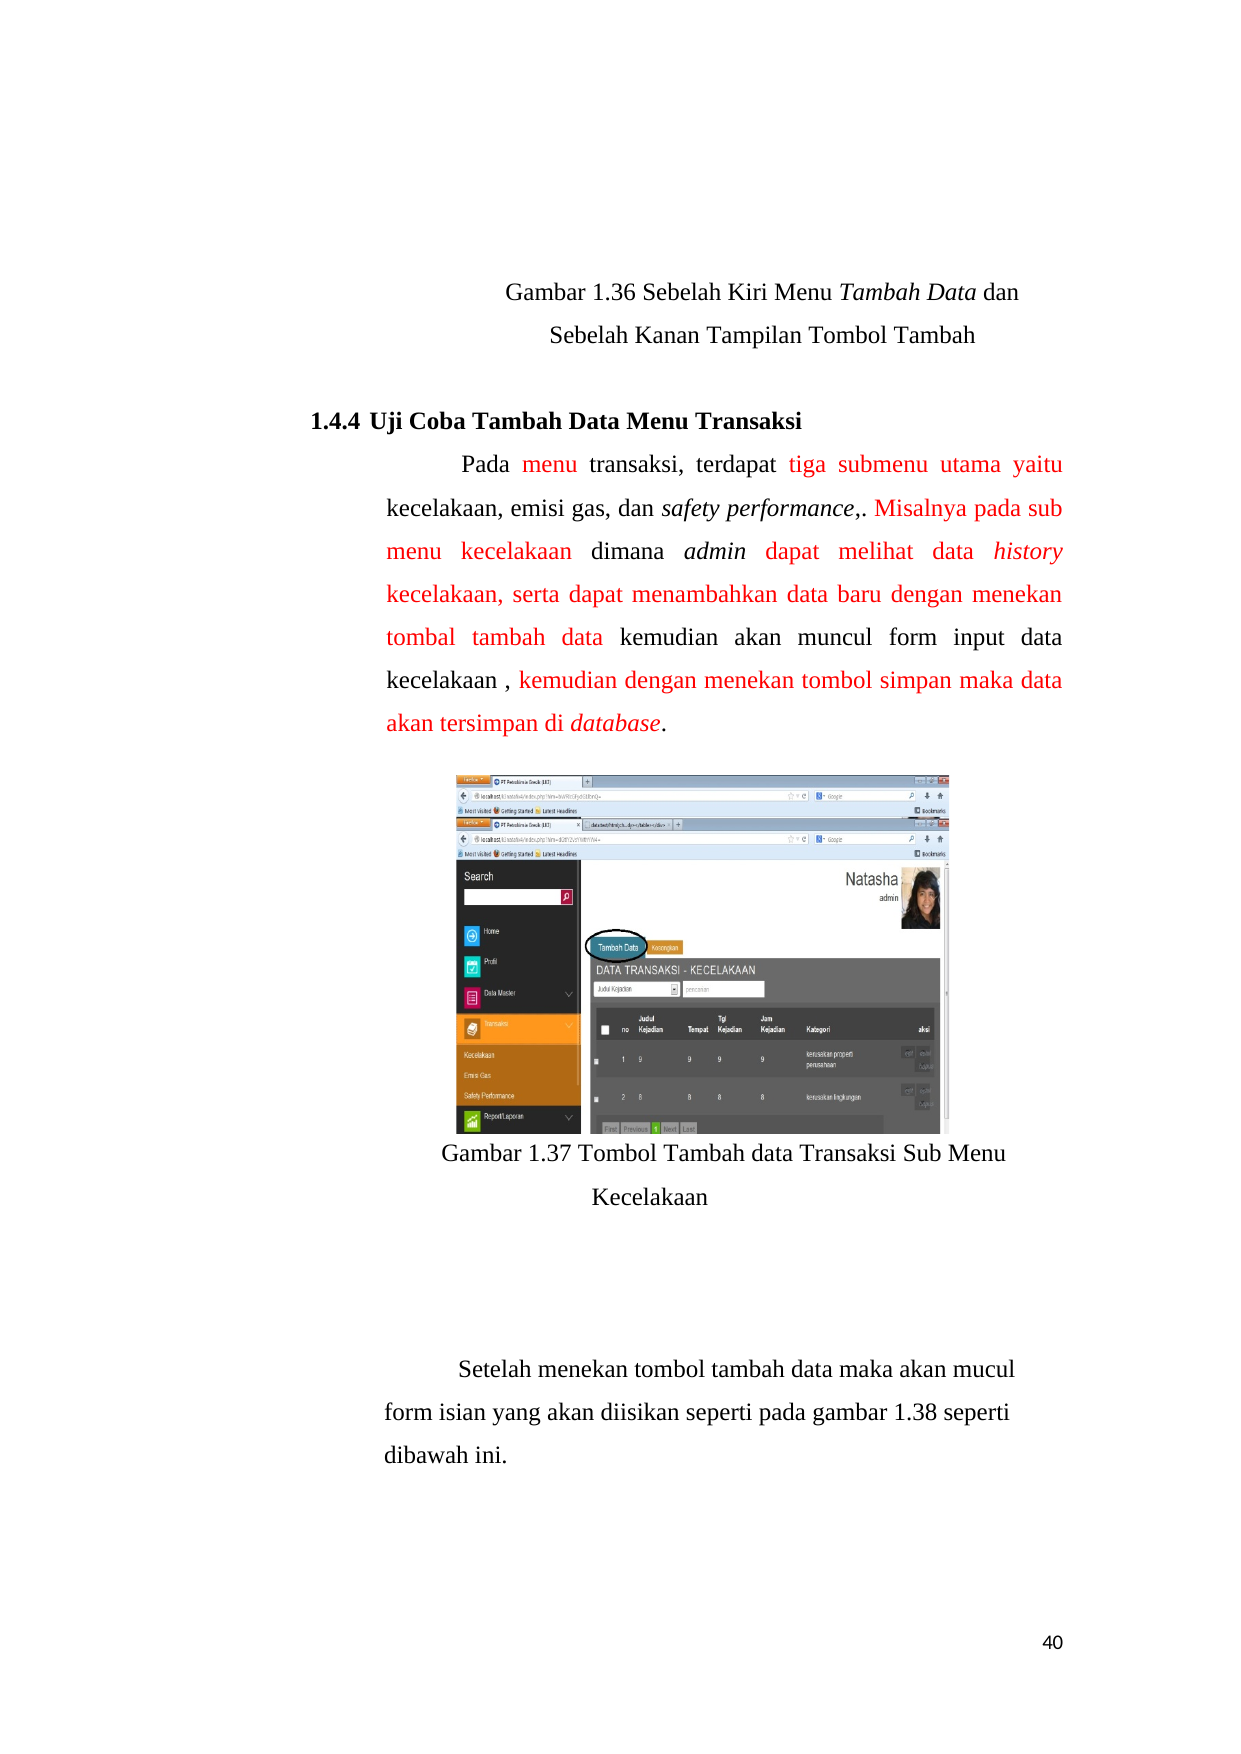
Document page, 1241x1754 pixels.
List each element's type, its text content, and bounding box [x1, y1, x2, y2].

text Pada menu transaksi, terdapat tiga submenu utama yaitu kecelakaan, emisi gas, dan safety performance,. Misalnya pada sub menu kecelakaan dimana admin dapat melihat data history kecelakaan, serta dapat menambahkan data baru dengan menekan tombal tambah data kemudian akan muncul form input data kecelakaan , kemudian dengan menekan tombol simpan maka data akan tersimpan di database. [386, 449, 1063, 737]
text Gambar 1.37 Tombol Tambah data Transaksi Sub Menu Kecelakaan [236, 1138, 1063, 1210]
text Sebelah Kanan Tampilan Tombol Tambah [386, 320, 1063, 349]
text Gambar 1.36 Sebelah Kiri Menu Tambah Data dan [386, 277, 1063, 306]
list Uji Coba Tambah Data Menu Transaksi [310, 406, 1063, 435]
picture [456, 775, 950, 1134]
text Setelah menekan tombol tambah data maka akan mucul form isian yang akan diisikan seperti pada gambar 1.38 seperti dibawah ini. [384, 1354, 1063, 1469]
